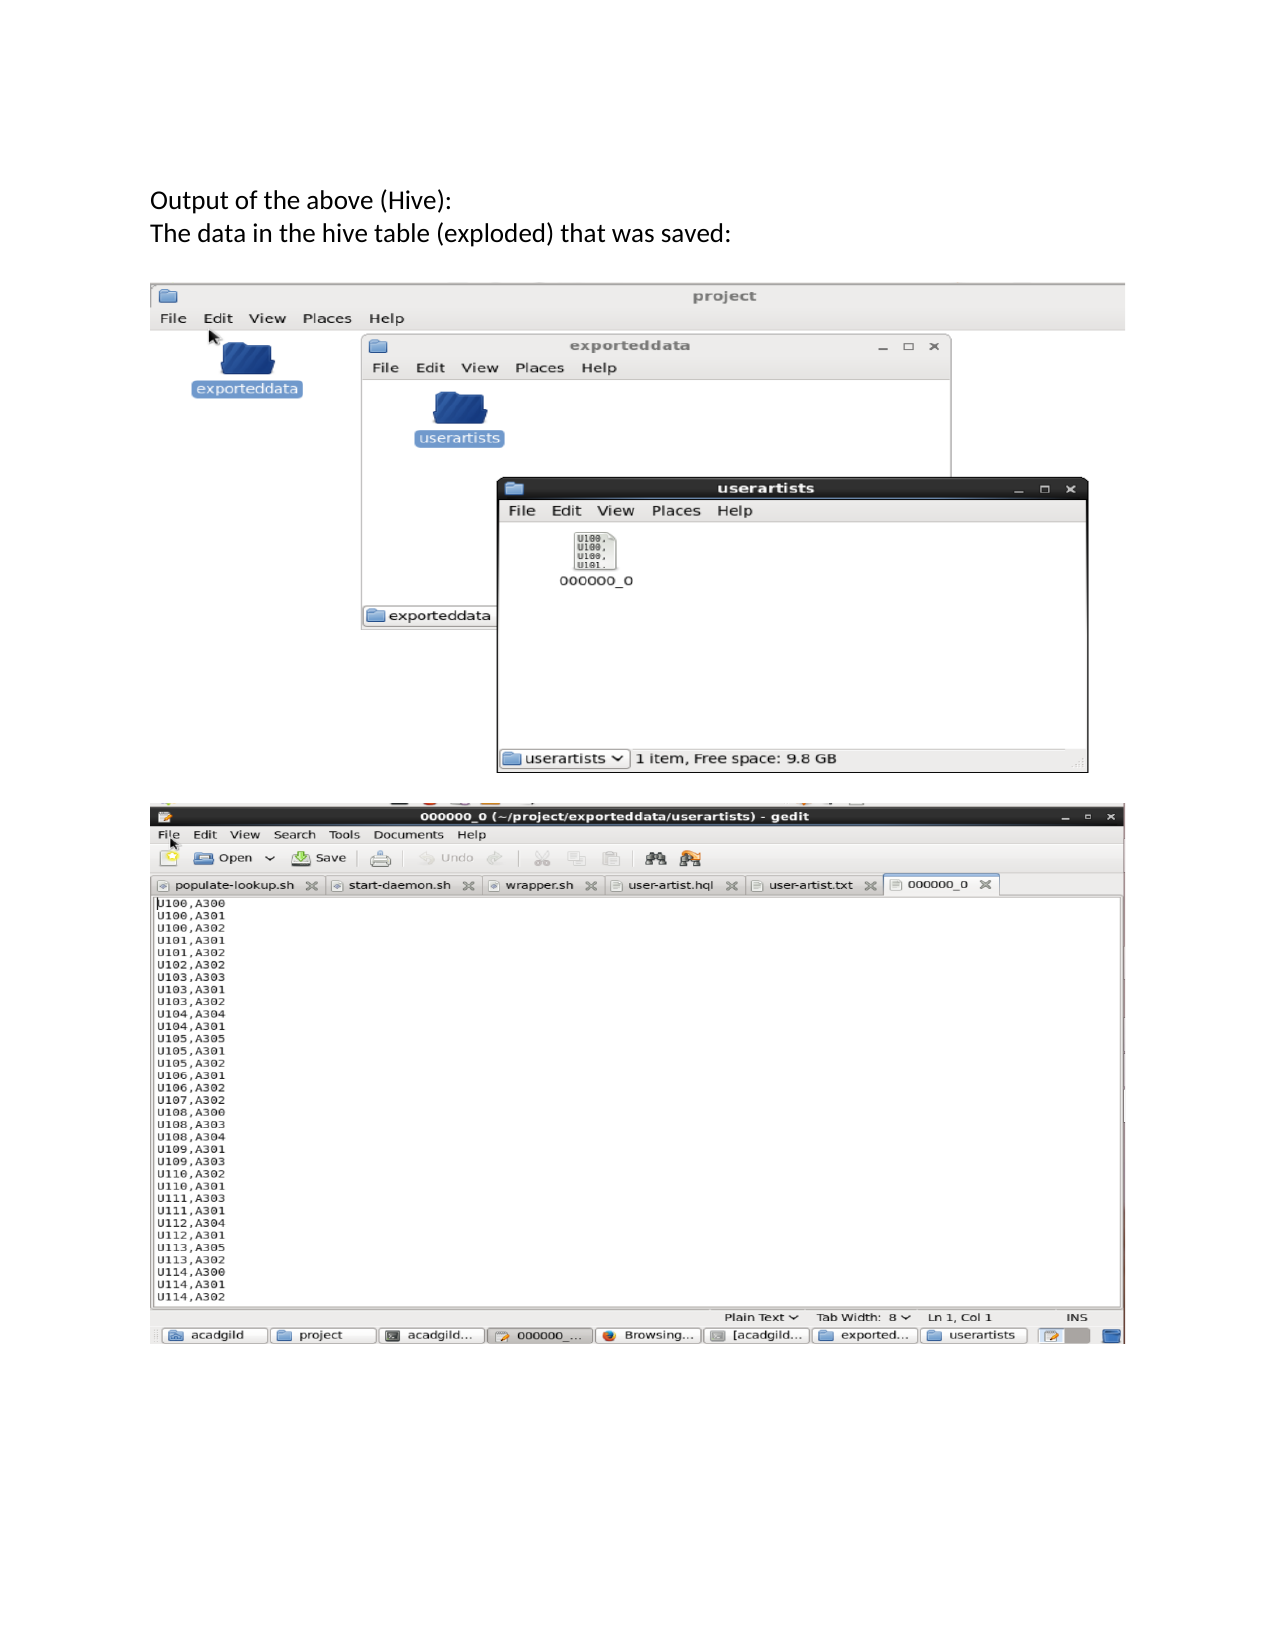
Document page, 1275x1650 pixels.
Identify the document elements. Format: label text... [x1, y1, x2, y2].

picture [150, 282, 1125, 1344]
text Output of the above (Hive): [150, 183, 1125, 216]
text The data in the hive table (exploded) that was saved: [150, 216, 1125, 249]
